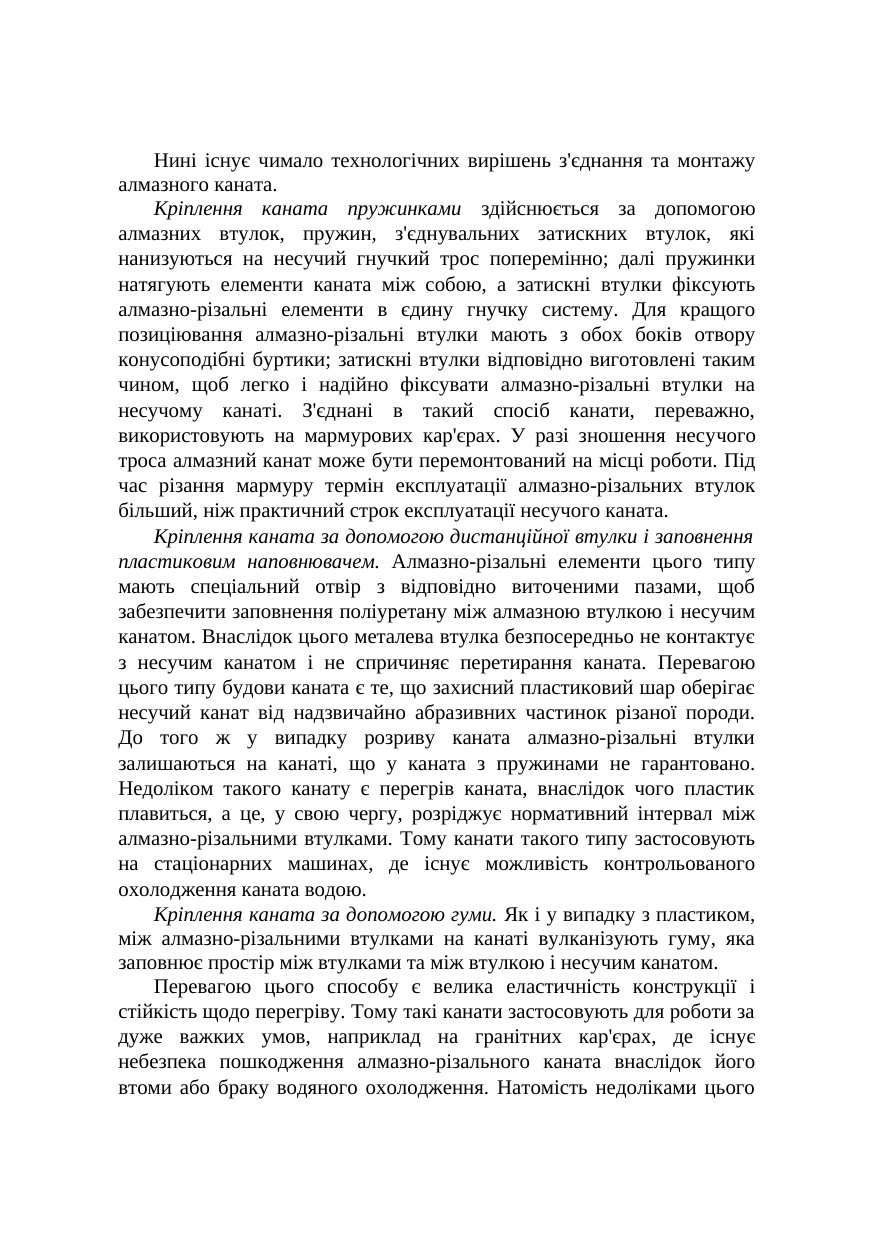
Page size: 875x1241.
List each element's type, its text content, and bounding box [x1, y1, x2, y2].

text Кріплення каната за допомогою гуми. Як і у випадку з пластиком, між алмазно-різальними втулками на канаті вулканізують гуму, яка заповнює простір між втулками та між втулкою і несучим канатом. [118, 902, 756, 974]
text Кріплення каната за допомогою дистанційної втулки і заповнення пластиковим наповнювачем. Алмазно-різальні елементи цього типу мають спеціальний отвір з відповідно виточеними пазами, щоб забезпечити заповнення поліуретану між алмазною втулкою і несучим канатом. Внаслідок цього металева втулка безпосередньо не контактує з несучим канатом і не спричиняє перетирання каната. Перевагою цього типу будови каната є те, що захисний пластиковий шар оберігає несучий канат від надзвичайно абразивних частинок різаної породи. До того ж у випадку розриву каната алмазно-різальні втулки залишаються на канаті, що у каната з пружинами не гарантовано. Недоліком такого канату є перегрів каната, внаслідок чого пластик плавиться, а це, у свою чергу, розріджує нормативний інтервал між алмазно-різальними втулками. Тому канати такого типу застосовують на стаціонарних машинах, де існує можливість контрольованого охолодження каната водою. [118, 523, 756, 901]
text Кріплення каната пружинками здійснюється за допомогою алмазних втулок, пружин, з'єднувальних затискних втулок, які нанизуються на несучий гнучкий трос поперемінно; далі пружинки натягують елементи каната між собою, а затискні втулки фіксують алмазно-різальні елементи в єдину гнучку систему. Для кращого позиціювання алмазно-різальні втулки мають з обох боків отвору конусоподібні буртики; затискні втулки відповідно виготовлені таким чином, щоб легко і надійно фіксувати алмазно-різальні втулки на несучому канаті. З'єднані в такий спосіб канати, переважно, використовують на мармурових кар'єрах. У разі зношення несучого троса алмазний канат може бути перемонтований на місці роботи. Під час різання мармуру термін експлуатації алмазно-різальних втулок більший, ніж практичний строк експлуатації несучого каната. [118, 196, 756, 522]
text Нині існує чимало технологічних вирішень з'єднання та монтажу алмазного каната. [118, 148, 756, 196]
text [118, 974, 756, 1099]
